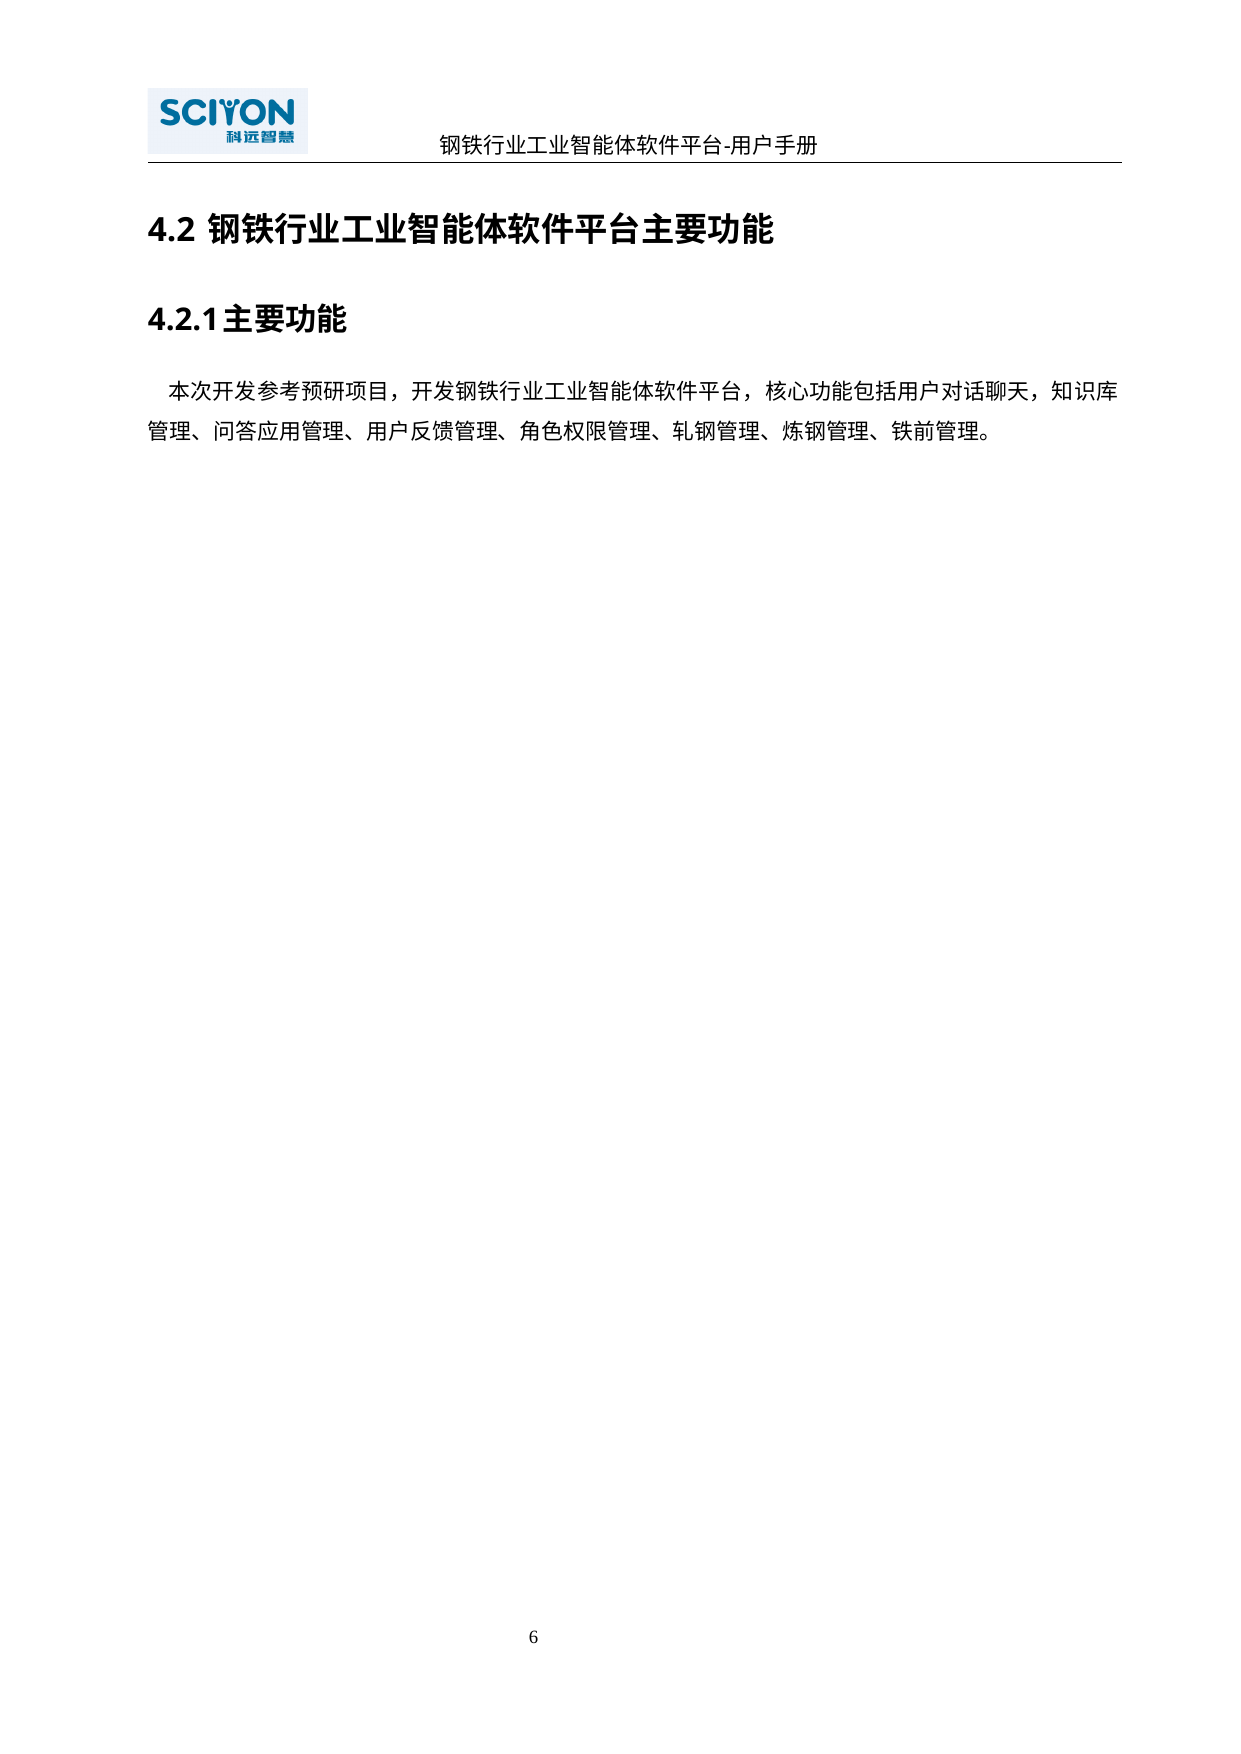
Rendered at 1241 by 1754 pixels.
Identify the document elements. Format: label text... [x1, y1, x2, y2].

picture [147, 88, 308, 154]
subtitle 主要功能 [148, 284, 1122, 349]
subtitle 钢铁行业工业智能体软件平台主要功能 [148, 195, 1122, 260]
text 本次开发参考预研项目，开发钢铁行业工业智能体软件平台，核心功能包括用户对话聊天，知识库管理、问答应用管理、用户反馈管理、角色权限管理、轧钢管理、炼钢管理、铁前管理。 [148, 373, 1122, 446]
